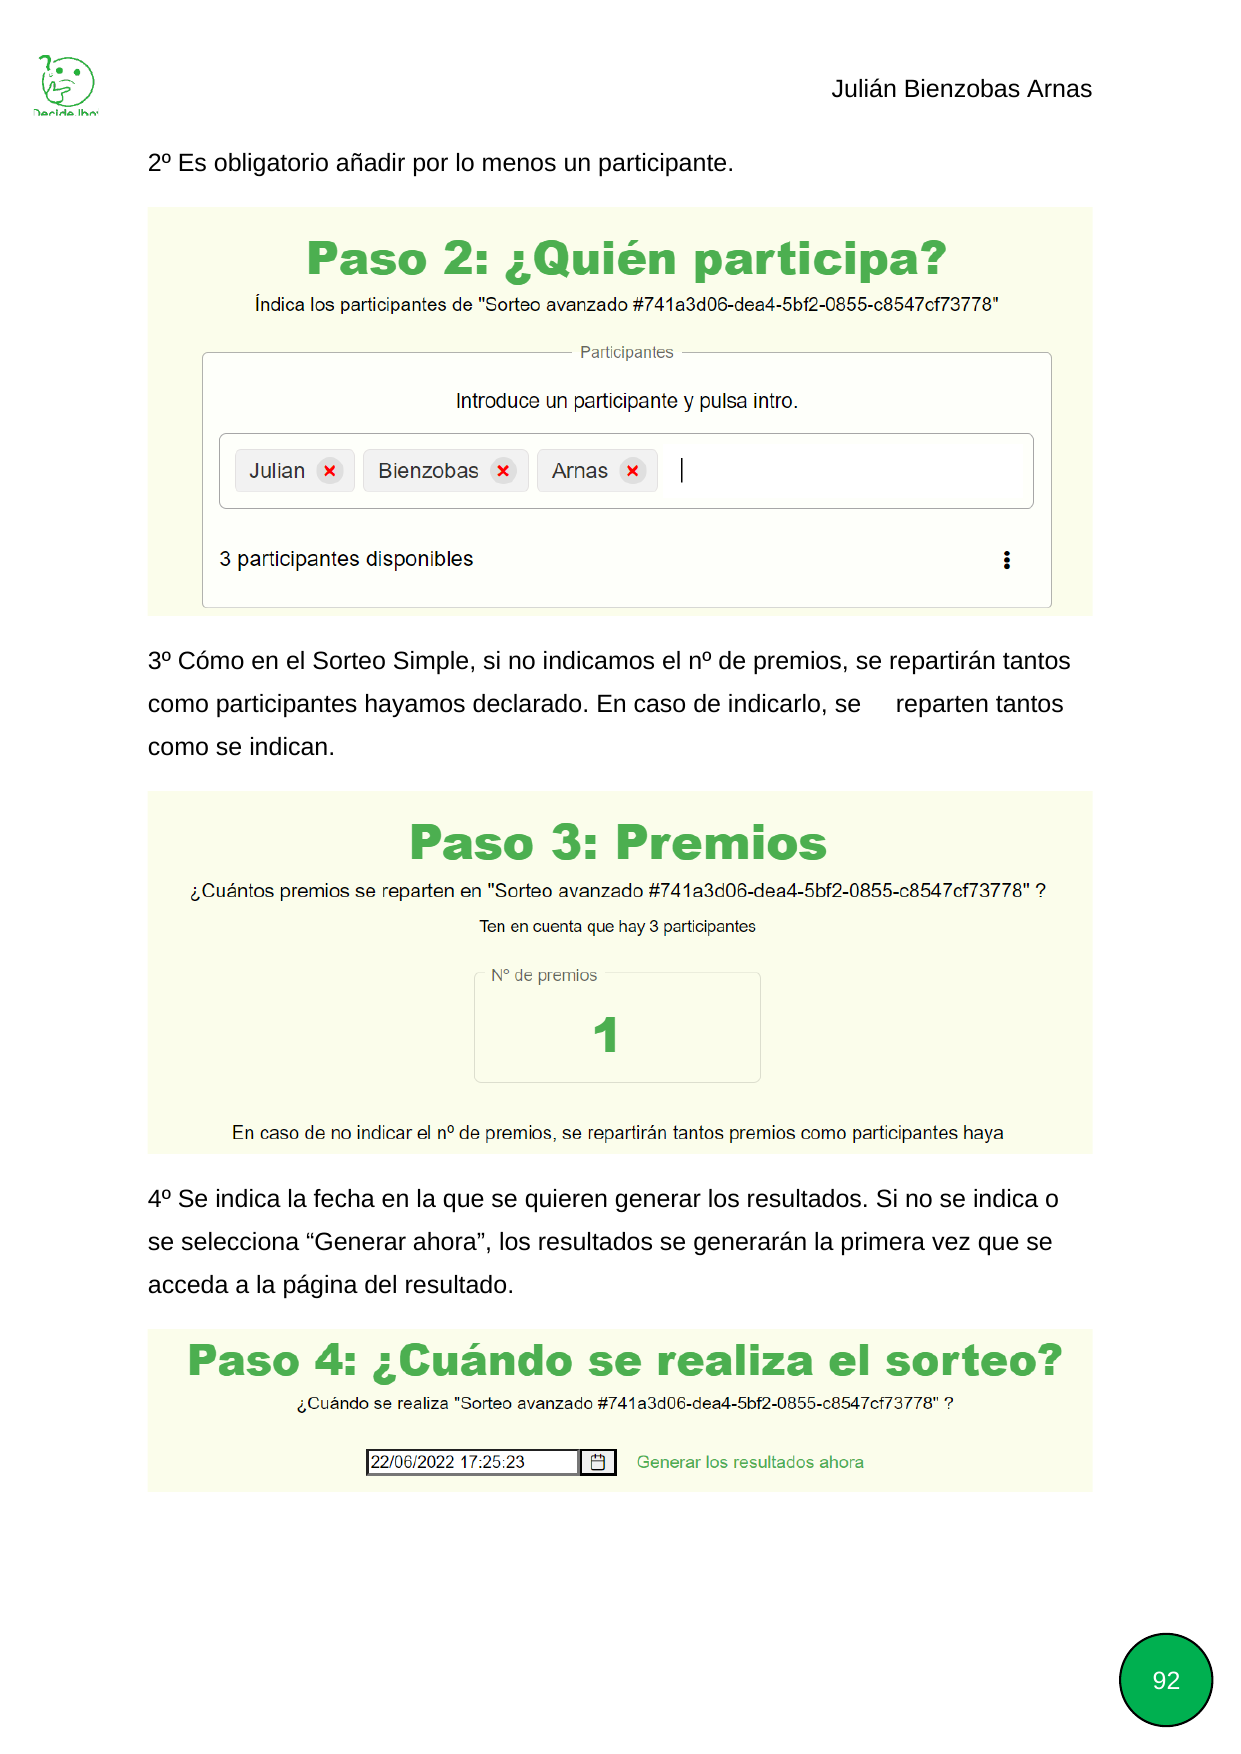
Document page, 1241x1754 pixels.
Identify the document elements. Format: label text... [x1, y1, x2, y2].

picture [147, 207, 1093, 616]
text 3º Cómo en el Sorteo Simple, si no indicamos el nº de premios, se repartirán tantos como participantes hayamos declarado. En caso de indicarlo, se reparten tantos como se indican. [148, 646, 1092, 761]
text 4º Se indica la fecha en la que se quieren generar los resultados. Si no se indica o se selecciona “Generar ahora”, los resultados se generarán la primera vez que se acceda a la página del resultado. [148, 1184, 1092, 1299]
picture [147, 791, 1093, 1154]
text 2º Es obligatorio añadir por lo menos un participante. [148, 148, 1092, 176]
picture [147, 1329, 1093, 1492]
picture [32, 55, 99, 114]
